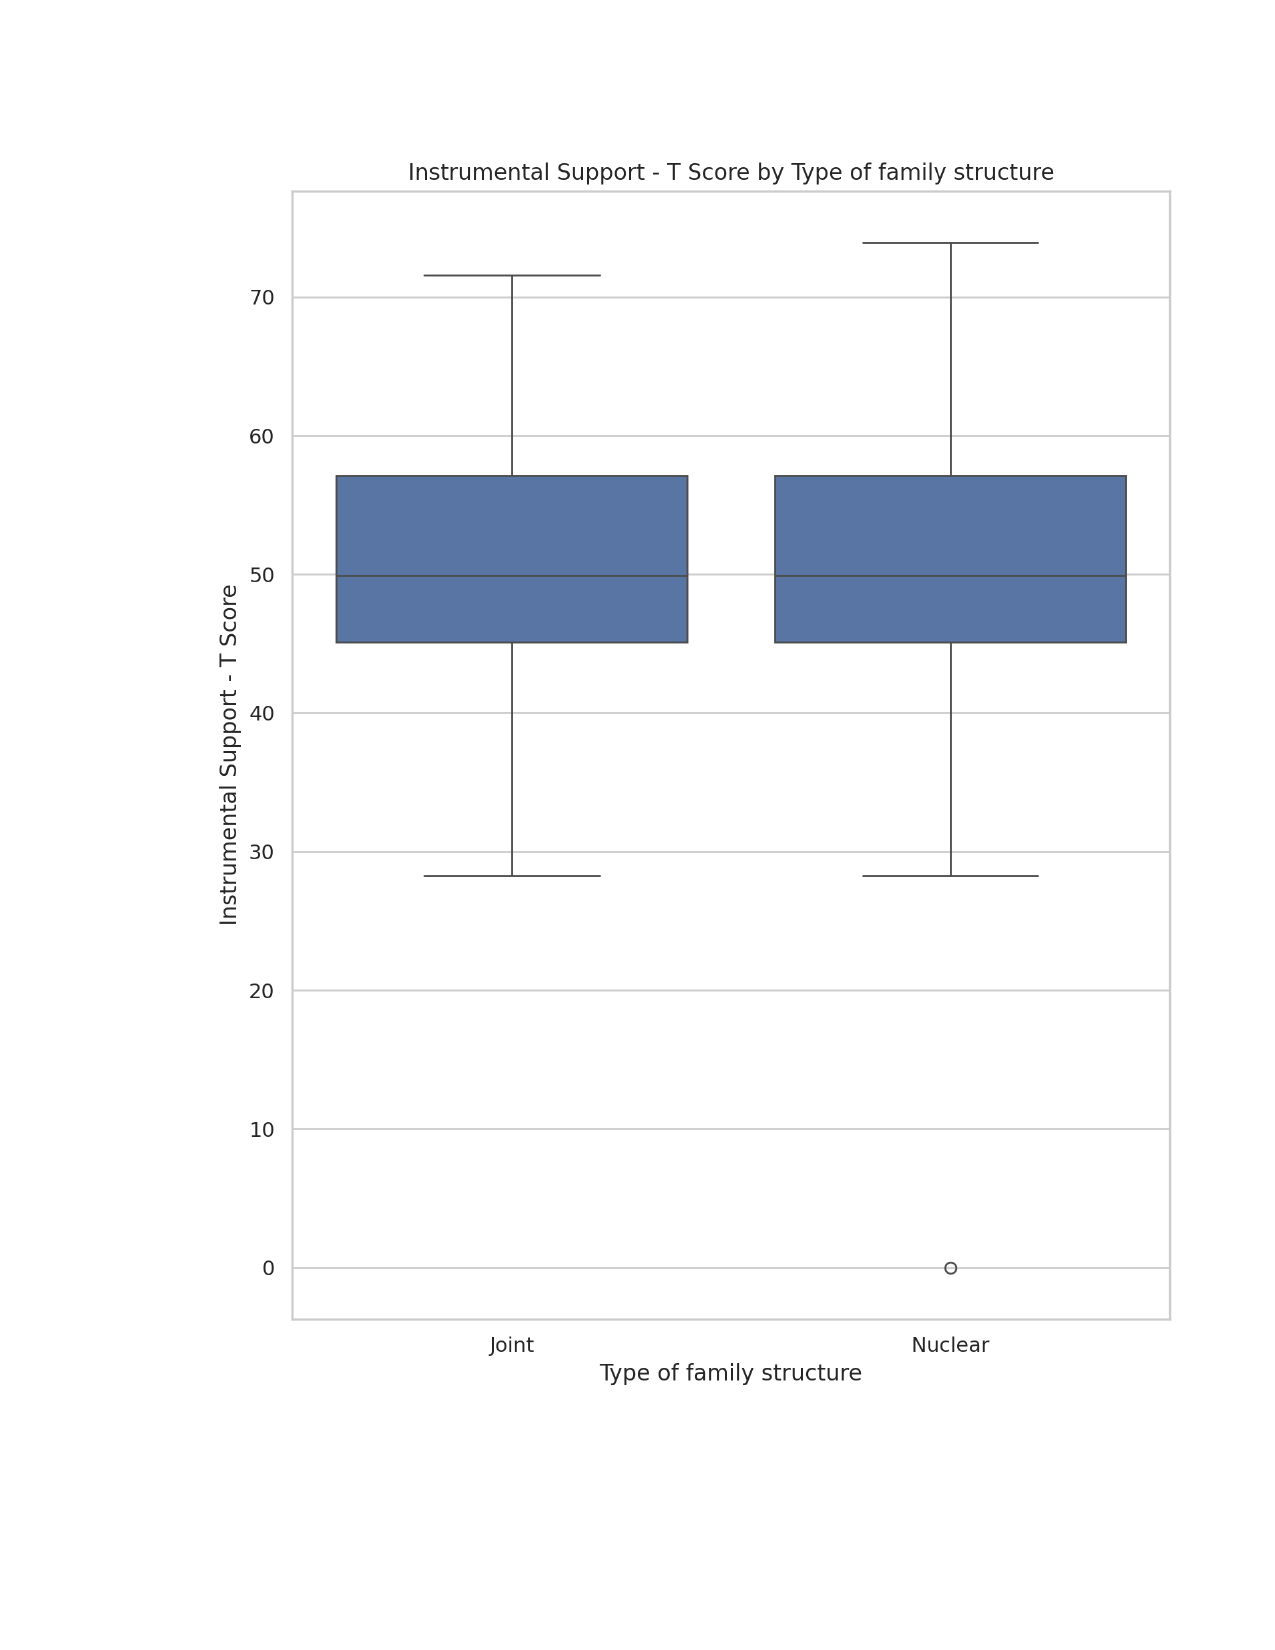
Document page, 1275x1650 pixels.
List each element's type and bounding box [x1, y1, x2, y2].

picture [206, 150, 1182, 1398]
